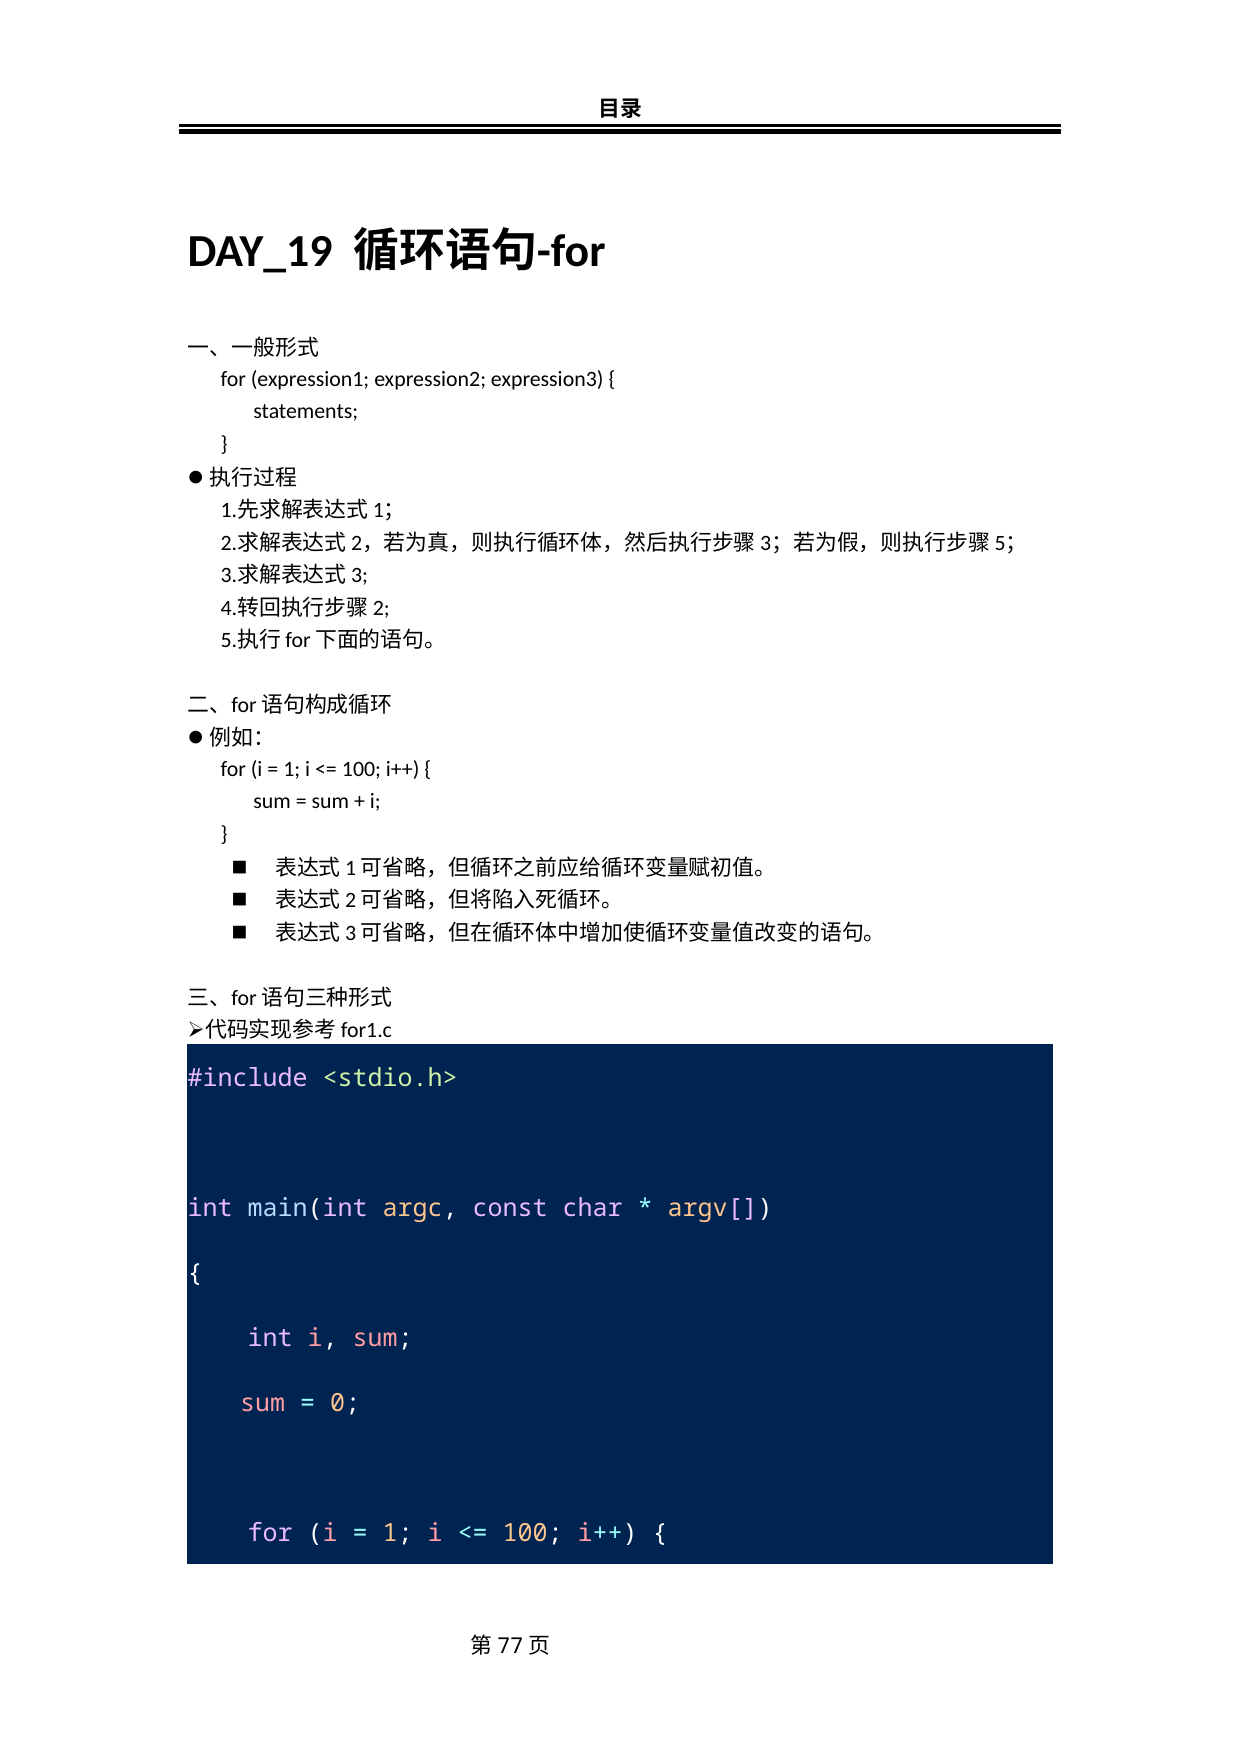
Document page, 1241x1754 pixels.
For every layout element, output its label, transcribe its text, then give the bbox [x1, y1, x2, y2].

list 表达式1可省略，但循环之前应给循环变量赋初值。 [231, 849, 1053, 882]
list 例如： [187, 719, 1053, 752]
list 表达式3可省略，但在循环体中增加使循环变量值改变的语句。 [231, 914, 1053, 947]
list 表达式2可省略，但将陷入死循环。 [231, 882, 1053, 914]
list 1.先求解表达式1； [187, 492, 1053, 524]
list 2.求解表达式2，若为真，则执行循环体，然后执行步骤3；若为假，则执行步骤5； [187, 524, 1053, 557]
list } [187, 817, 1053, 849]
subtitle DAY_19 循环语句-for [187, 197, 1053, 295]
list statements; [220, 394, 1053, 427]
list 3.求解表达式3; [187, 557, 1053, 589]
list for (expression1; expression2; expression3) { [187, 362, 1053, 394]
text { [187, 1239, 1053, 1304]
list 三、for语句三种形式 [187, 979, 1053, 1012]
list 5.执行for下面的语句。 [187, 622, 1053, 654]
text int main(int argc, const char * argv[]) [187, 1174, 1053, 1239]
list 4.转回执行步骤2; [187, 589, 1053, 622]
list 一、一般形式 [187, 329, 1053, 362]
list 二、for语句构成循环 [187, 687, 1053, 719]
list } [187, 427, 1053, 459]
text int i, sum; [187, 1304, 1053, 1369]
text #include <stdio.h> [187, 1044, 1053, 1109]
list for (i = 1; i <= 100; i++) { [187, 752, 1053, 784]
list sum = sum + i; [220, 784, 1053, 817]
text sum = 0; [187, 1369, 1053, 1434]
list 执行过程 [187, 459, 1053, 492]
text for (i = 1; i <= 100; i++) { [187, 1499, 1053, 1564]
list 代码实现参考for1.c [187, 1012, 1053, 1044]
